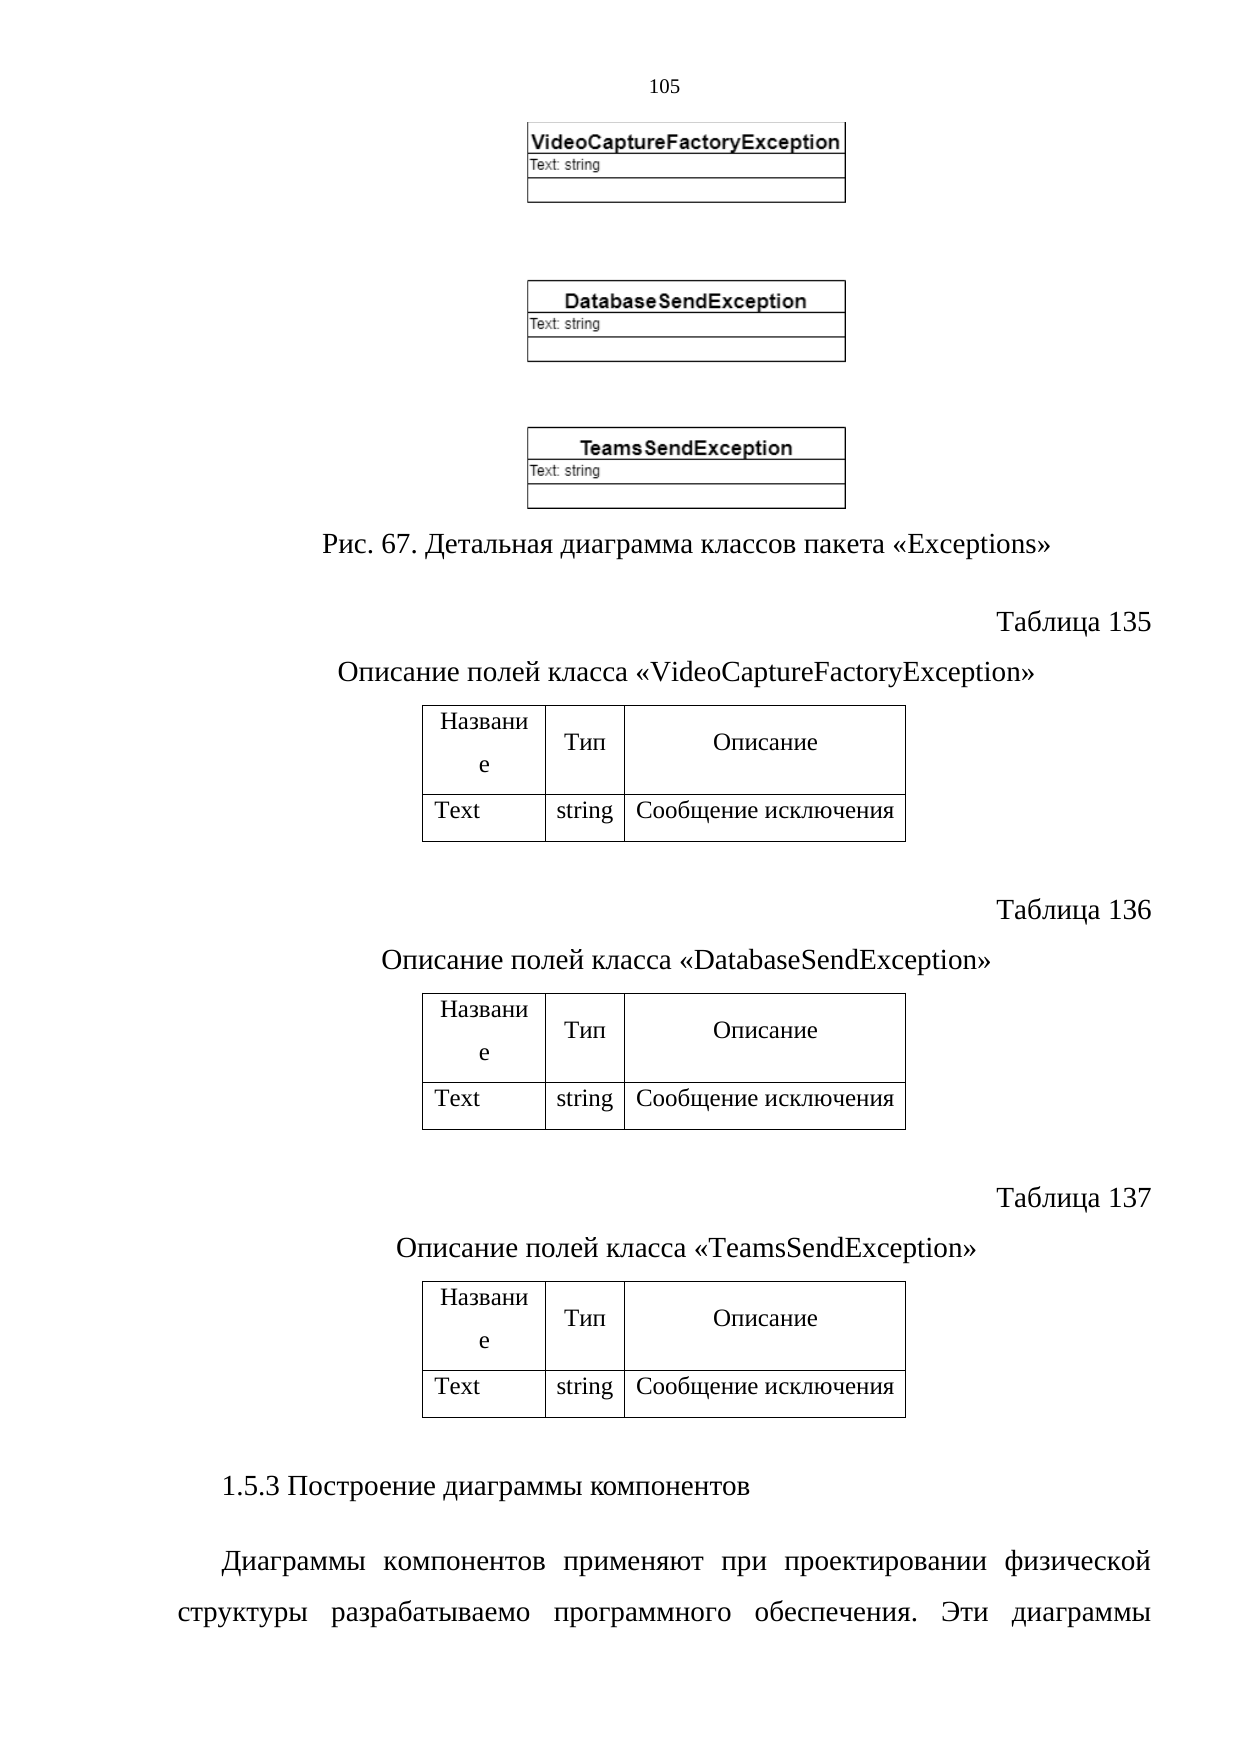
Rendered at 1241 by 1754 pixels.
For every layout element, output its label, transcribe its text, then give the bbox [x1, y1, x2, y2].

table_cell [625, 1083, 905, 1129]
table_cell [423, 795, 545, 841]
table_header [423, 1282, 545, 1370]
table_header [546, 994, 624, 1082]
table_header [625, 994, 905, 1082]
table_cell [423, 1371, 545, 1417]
text Таблица 135 [177, 604, 1152, 638]
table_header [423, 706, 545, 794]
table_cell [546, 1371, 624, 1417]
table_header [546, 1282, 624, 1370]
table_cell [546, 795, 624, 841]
text Описание полей класса «DatabaseSendException» [177, 942, 1152, 976]
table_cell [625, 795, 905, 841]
text Описание полей класса «VideoCaptureFactoryException» [177, 654, 1152, 688]
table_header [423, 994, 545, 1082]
text Описание полей класса «TeamsSendException» [177, 1230, 1152, 1264]
picture [527, 122, 846, 509]
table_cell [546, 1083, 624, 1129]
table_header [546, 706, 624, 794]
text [177, 1543, 1152, 1627]
text Таблица 136 [177, 892, 1152, 926]
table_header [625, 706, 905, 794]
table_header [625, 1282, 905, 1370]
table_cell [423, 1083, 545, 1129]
text 1.5.3 Построение диаграммы компонентов [177, 1468, 1152, 1502]
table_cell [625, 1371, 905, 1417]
text Рис. 67. Детальная диаграмма классов пакета «Exceptions» [177, 526, 1152, 559]
text Таблица 137 [177, 1180, 1152, 1214]
